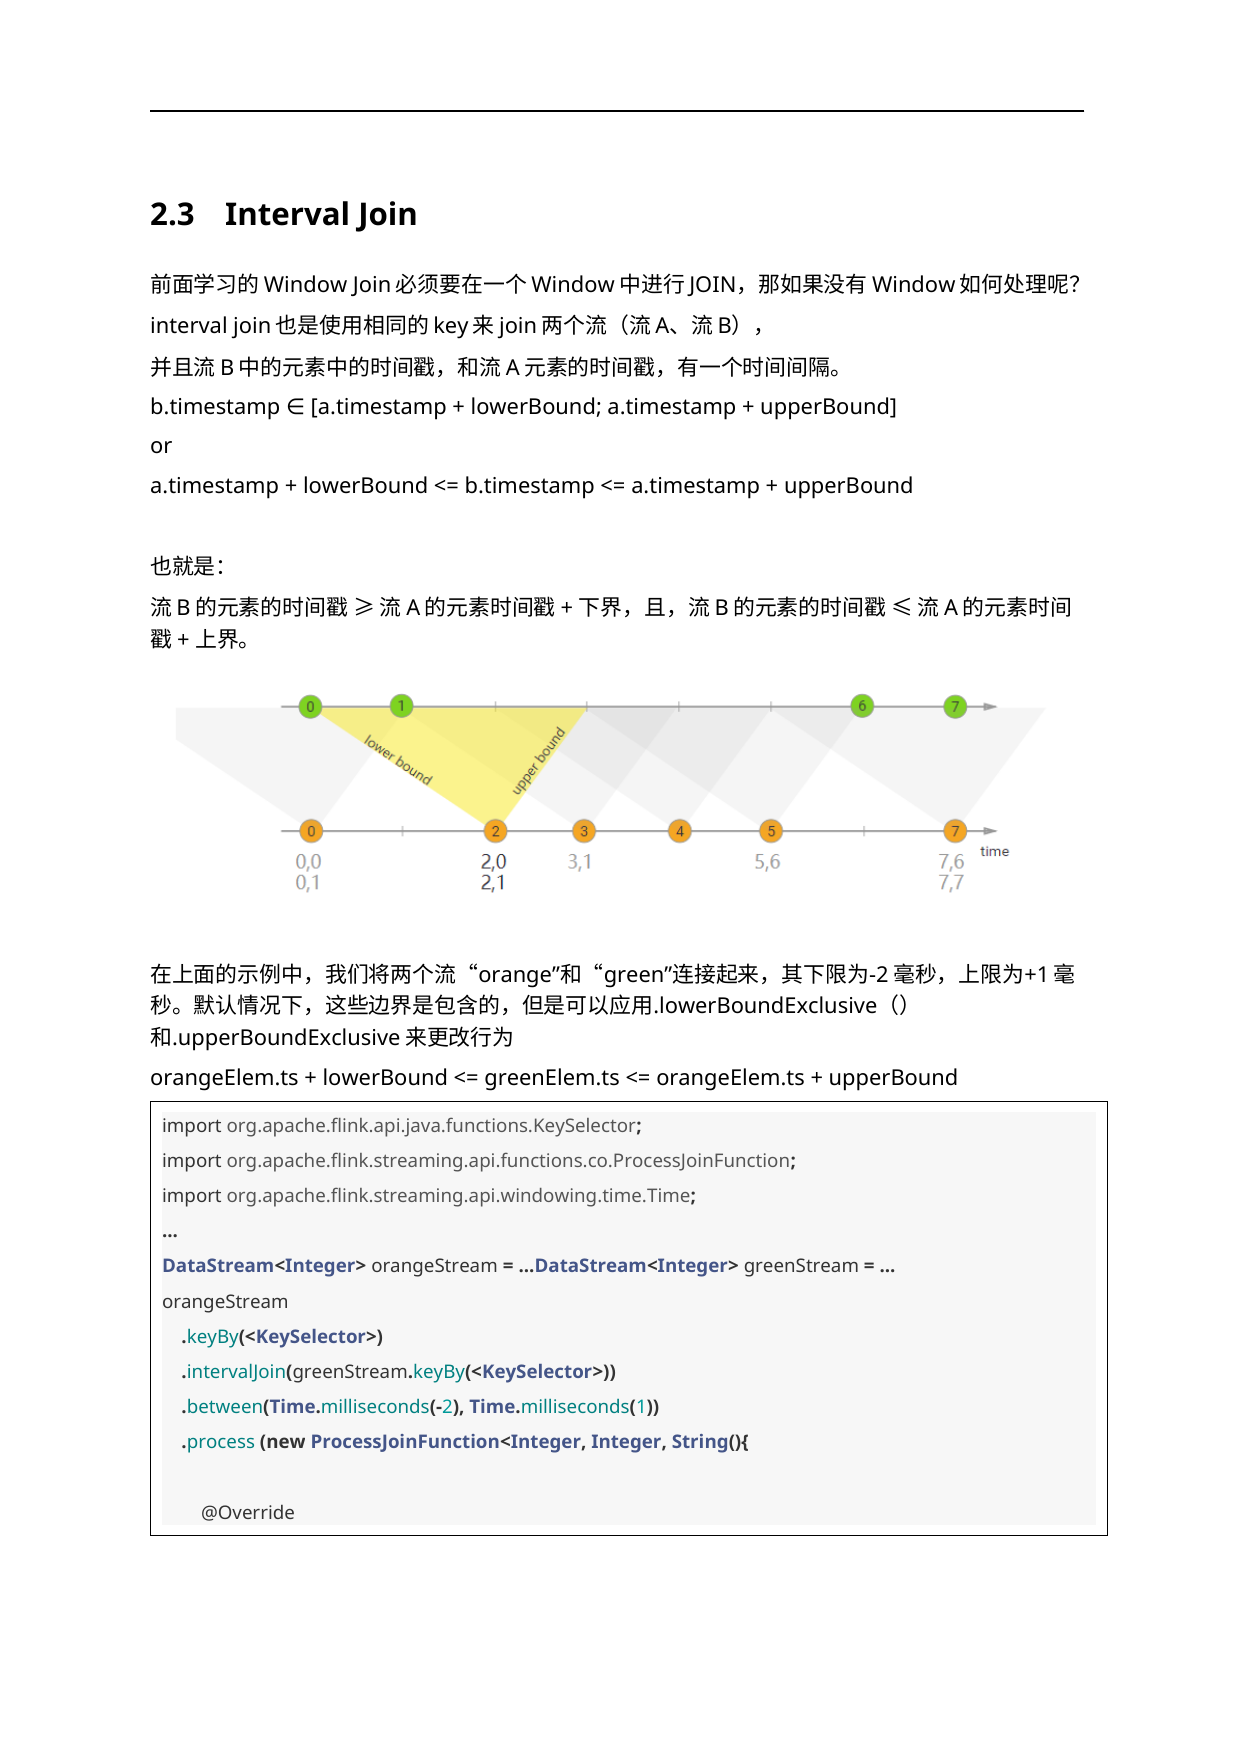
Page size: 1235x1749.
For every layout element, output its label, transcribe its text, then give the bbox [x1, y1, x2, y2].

text a.timestamp + lowerBound <= b.timestamp <= a.timestamp + upperBound [150, 470, 1084, 500]
text 前面学习的Window Join必须要在一个Window中进行JOIN，那如果没有Window如何处理呢？ [150, 267, 1084, 298]
picture [150, 663, 1084, 908]
text or [150, 431, 1084, 460]
text 在上面的示例中，我们将两个流“orange”和“green”连接起来，其下限为-2毫秒，上限为+1毫秒。默认情况下，这些边界是包含的，但是可以应用.lowerBoundExclusive（）和.upperBoundExclusive来更改行为 [150, 957, 1084, 1052]
text 也就是： [150, 549, 1084, 581]
subtitle Interval Join [150, 192, 1084, 234]
text 流B的元素的时间戳 ≥ 流A的元素时间戳 + 下界，且，流B的元素的时间戳 ≤ 流A的元素时间戳 + 上界。 [150, 590, 1084, 654]
text 并且流B中的元素中的时间戳，和流A元素的时间戳，有一个时间间隔。 [150, 349, 1084, 381]
text orangeElem.ts + lowerBound <= greenElem.ts <= orangeElem.ts + upperBound [150, 1062, 1084, 1092]
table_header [151, 1102, 1107, 1534]
text b.timestamp ∈ [a.timestamp + lowerBound; a.timestamp + upperBound] [150, 391, 1084, 421]
text interval join也是使用相同的key来join两个流（流A、流B）， [150, 308, 1084, 340]
